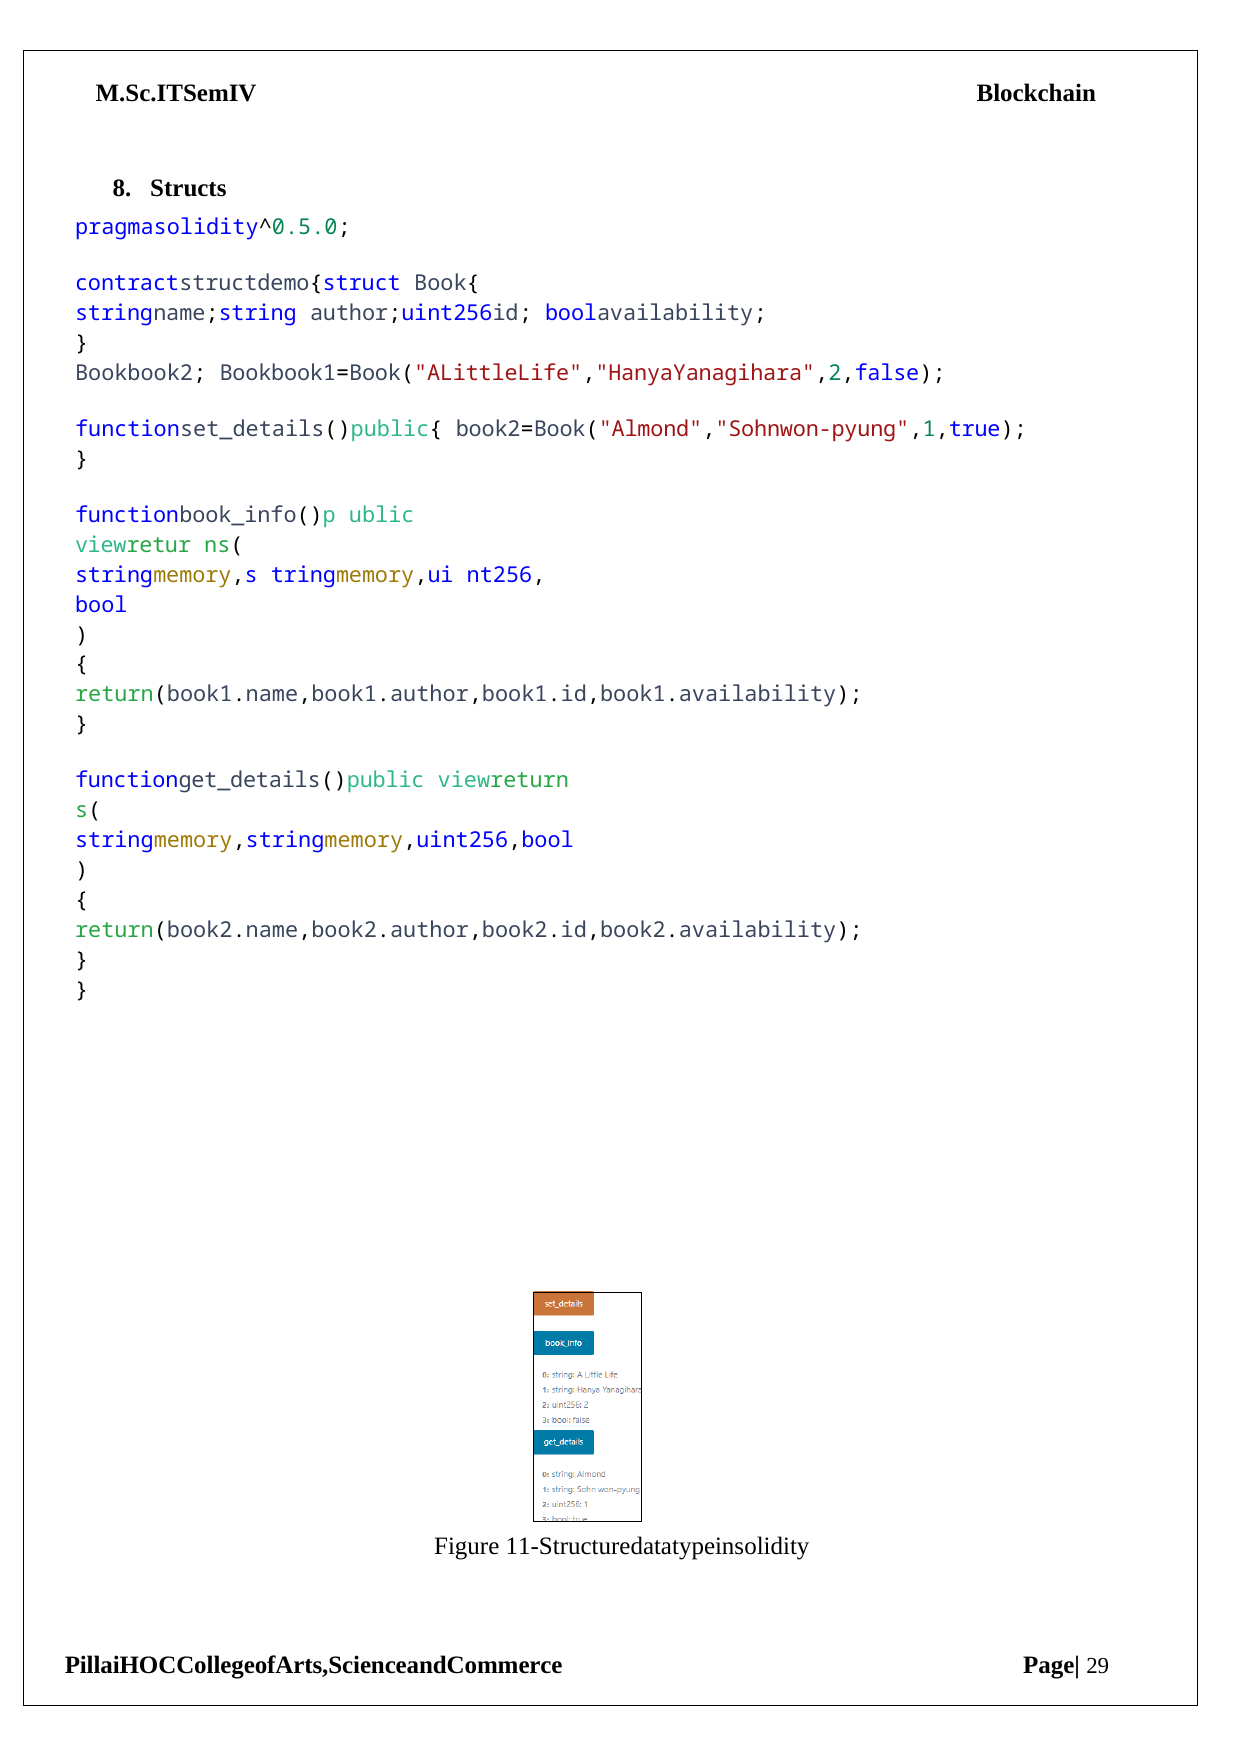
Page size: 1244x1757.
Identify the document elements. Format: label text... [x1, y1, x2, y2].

text Figure 11-Structuredatatypeinsolidity [368, 226, 875, 1560]
subtitle Structs [112, 173, 1197, 202]
